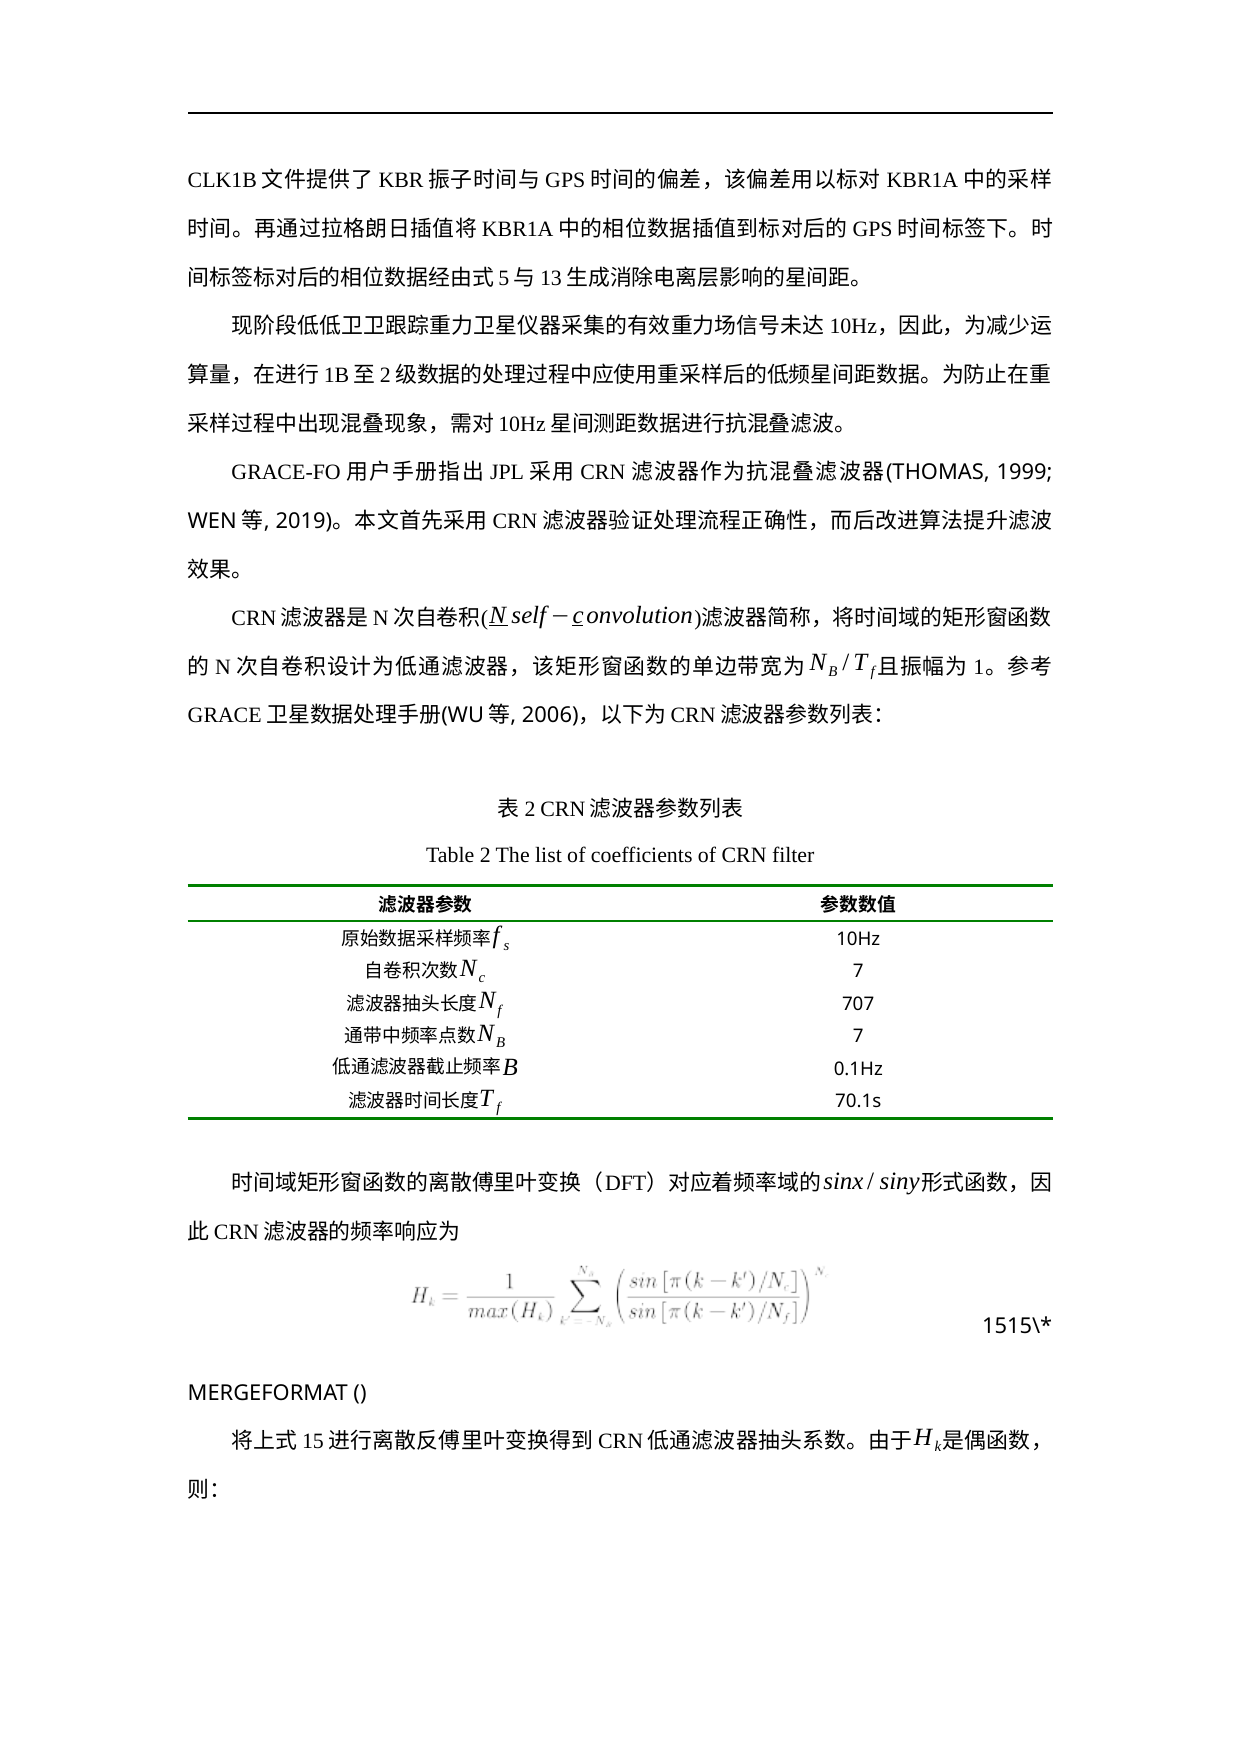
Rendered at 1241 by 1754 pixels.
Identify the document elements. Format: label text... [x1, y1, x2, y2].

table_cell 7 [626, 1019, 1053, 1052]
table_header 滤波器参数 [188, 887, 626, 919]
table_cell 7 [626, 954, 1053, 987]
table_cell 原始数据采样频率 [188, 922, 626, 954]
table_cell 0.1Hz [626, 1052, 1053, 1084]
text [187, 162, 1053, 292]
table_cell 10Hz [626, 922, 1053, 954]
table_cell 70.1s [626, 1084, 1053, 1117]
table_cell 自卷积次数 [188, 954, 626, 987]
table_cell 低通滤波器截止频率 [188, 1052, 626, 1084]
text 现阶段低低卫卫跟踪重力卫星仪器采集的有效重力场信号未达10Hz，因此，为减少运算量，在进行1B至2级数据的处理过程中应使用重采样后的低频星间距数据。为防止在重采样过程中出现混叠现象，需对10Hz星间测距数据进行抗混叠滤波。 [187, 308, 1053, 438]
table_cell 通带中频率点数 [188, 1019, 626, 1052]
table_cell 滤波器时间长度 [188, 1084, 626, 1117]
text 时间域矩形窗函数的离散傅里叶变换（DFT）对应着频率域的形式函数，因此CRN滤波器的频率响应为 [187, 1165, 1053, 1246]
text GRACE-FO用户手册指出JPL采用CRN滤波器作为抗混叠滤波器(THOMAS, 1999; WEN等, 2019)。本文首先采用CRN滤波器验证处理流程正确性，而后改进算法提升滤波效果。 [187, 454, 1053, 584]
text 表 2 CRN滤波器参数列表 [187, 790, 1053, 823]
text CRN滤波器是N次自卷积()滤波器简称，将时间域的矩形窗函数的N次自卷积设计为低通滤波器，该矩形窗函数的单边带宽为且振幅为1。参考GRACE卫星数据处理手册(WU等, 2006)，以下为CRN滤波器参数列表： [187, 599, 1053, 729]
table_cell 707 [626, 987, 1053, 1019]
table_cell 滤波器抽头长度 [188, 987, 626, 1019]
table_header 参数数值 [626, 887, 1053, 919]
text Table 2 The list of coefficients of CRN filter [187, 839, 1053, 871]
text 将上式进行离散反傅里叶变换得到CRN低通滤波器抽头系数。由于是偶函数，则： [187, 1423, 1053, 1504]
